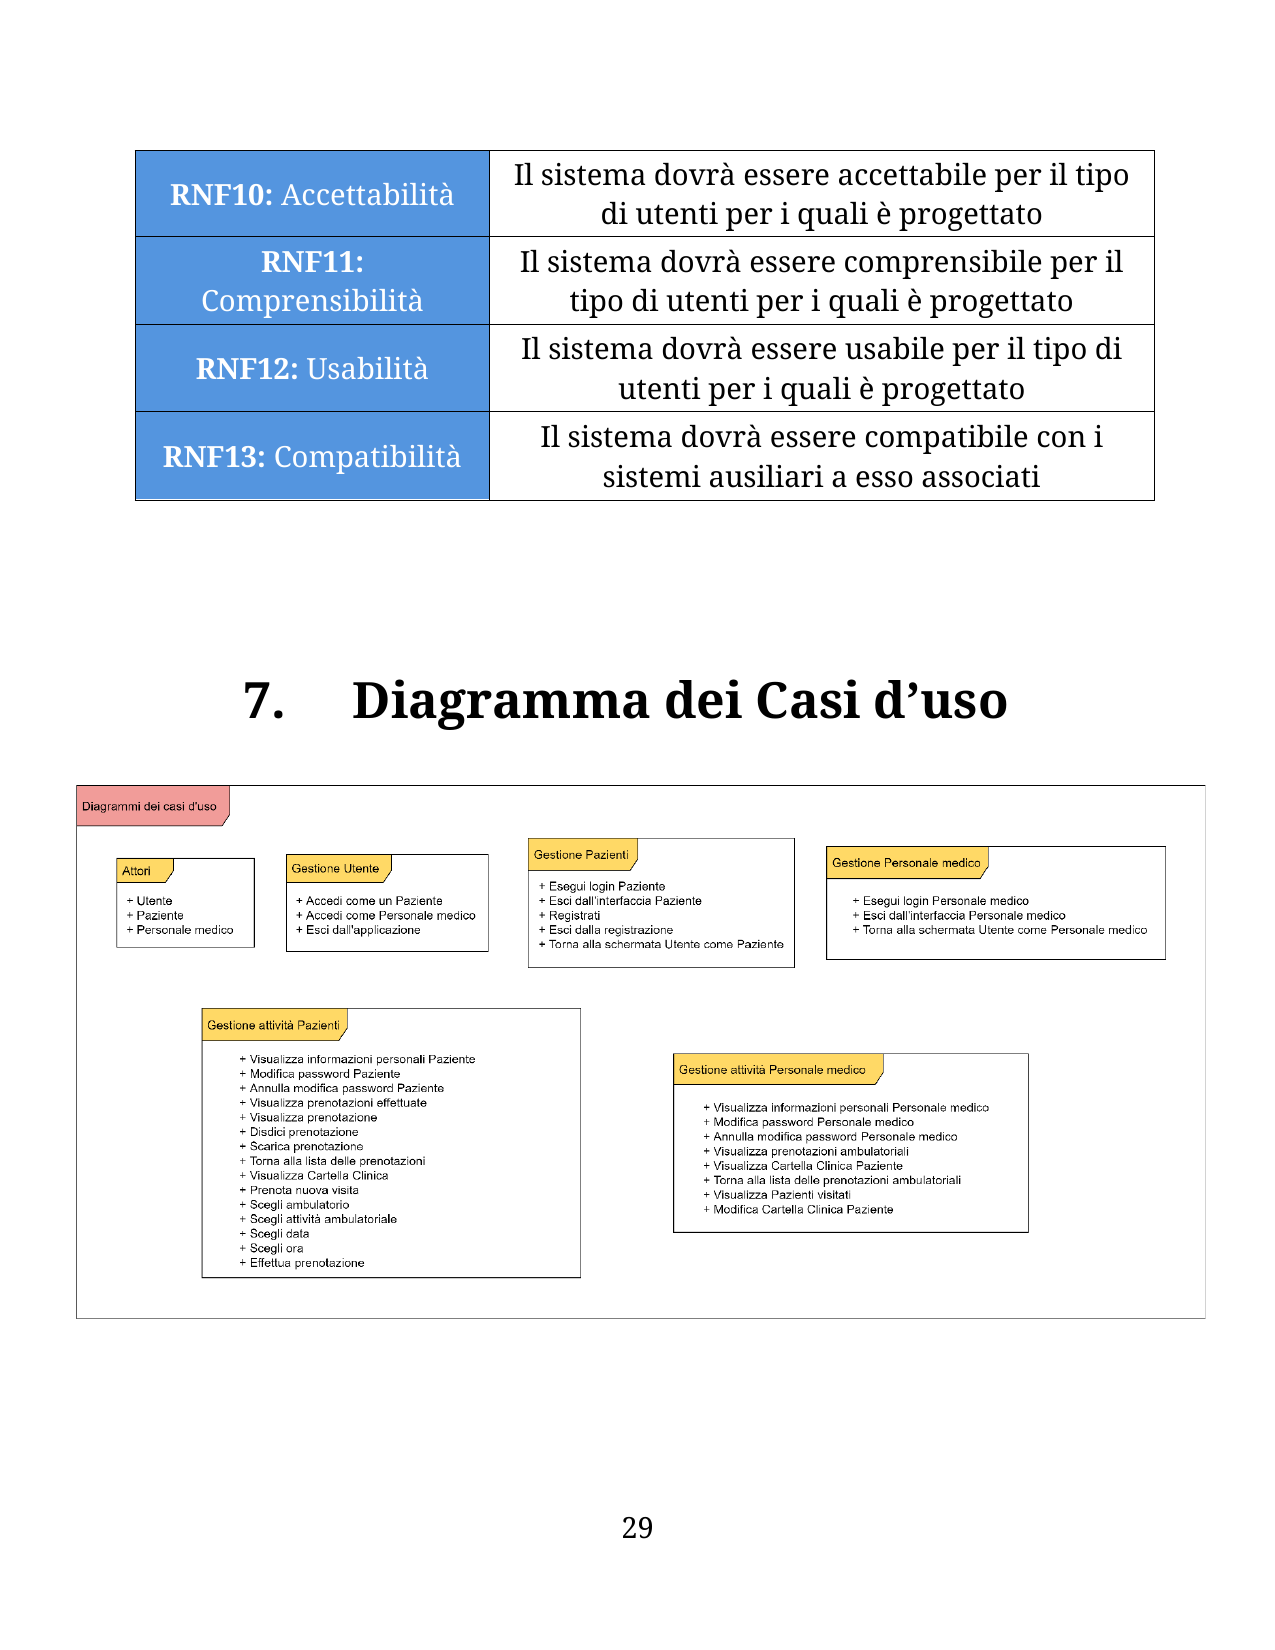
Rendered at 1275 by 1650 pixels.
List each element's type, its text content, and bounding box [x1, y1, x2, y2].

subtitle Diagramma dei Casi d’uso [127, 665, 1125, 782]
table_cell Il sistema dovrà essere usabile per il tipo di utenti per i quali è progettato [490, 325, 1154, 411]
table_cell RNF11: Comprensibilità [136, 237, 489, 324]
picture [76, 785, 1206, 1319]
table_cell RNF10: Accettabilità [136, 151, 489, 236]
table_cell RNF12: Usabilità [136, 325, 489, 411]
table_cell Il sistema dovrà essere accettabile per il tipo di utenti per i quali è progettato [490, 151, 1154, 236]
table_cell Il sistema dovrà essere compatibile con i sistemi ausiliari a esso associati [490, 412, 1154, 499]
table_cell RNF13: Compatibilità [136, 412, 489, 499]
table_cell Il sistema dovrà essere comprensibile per il tipo di utenti per i quali è progettato [490, 237, 1154, 324]
